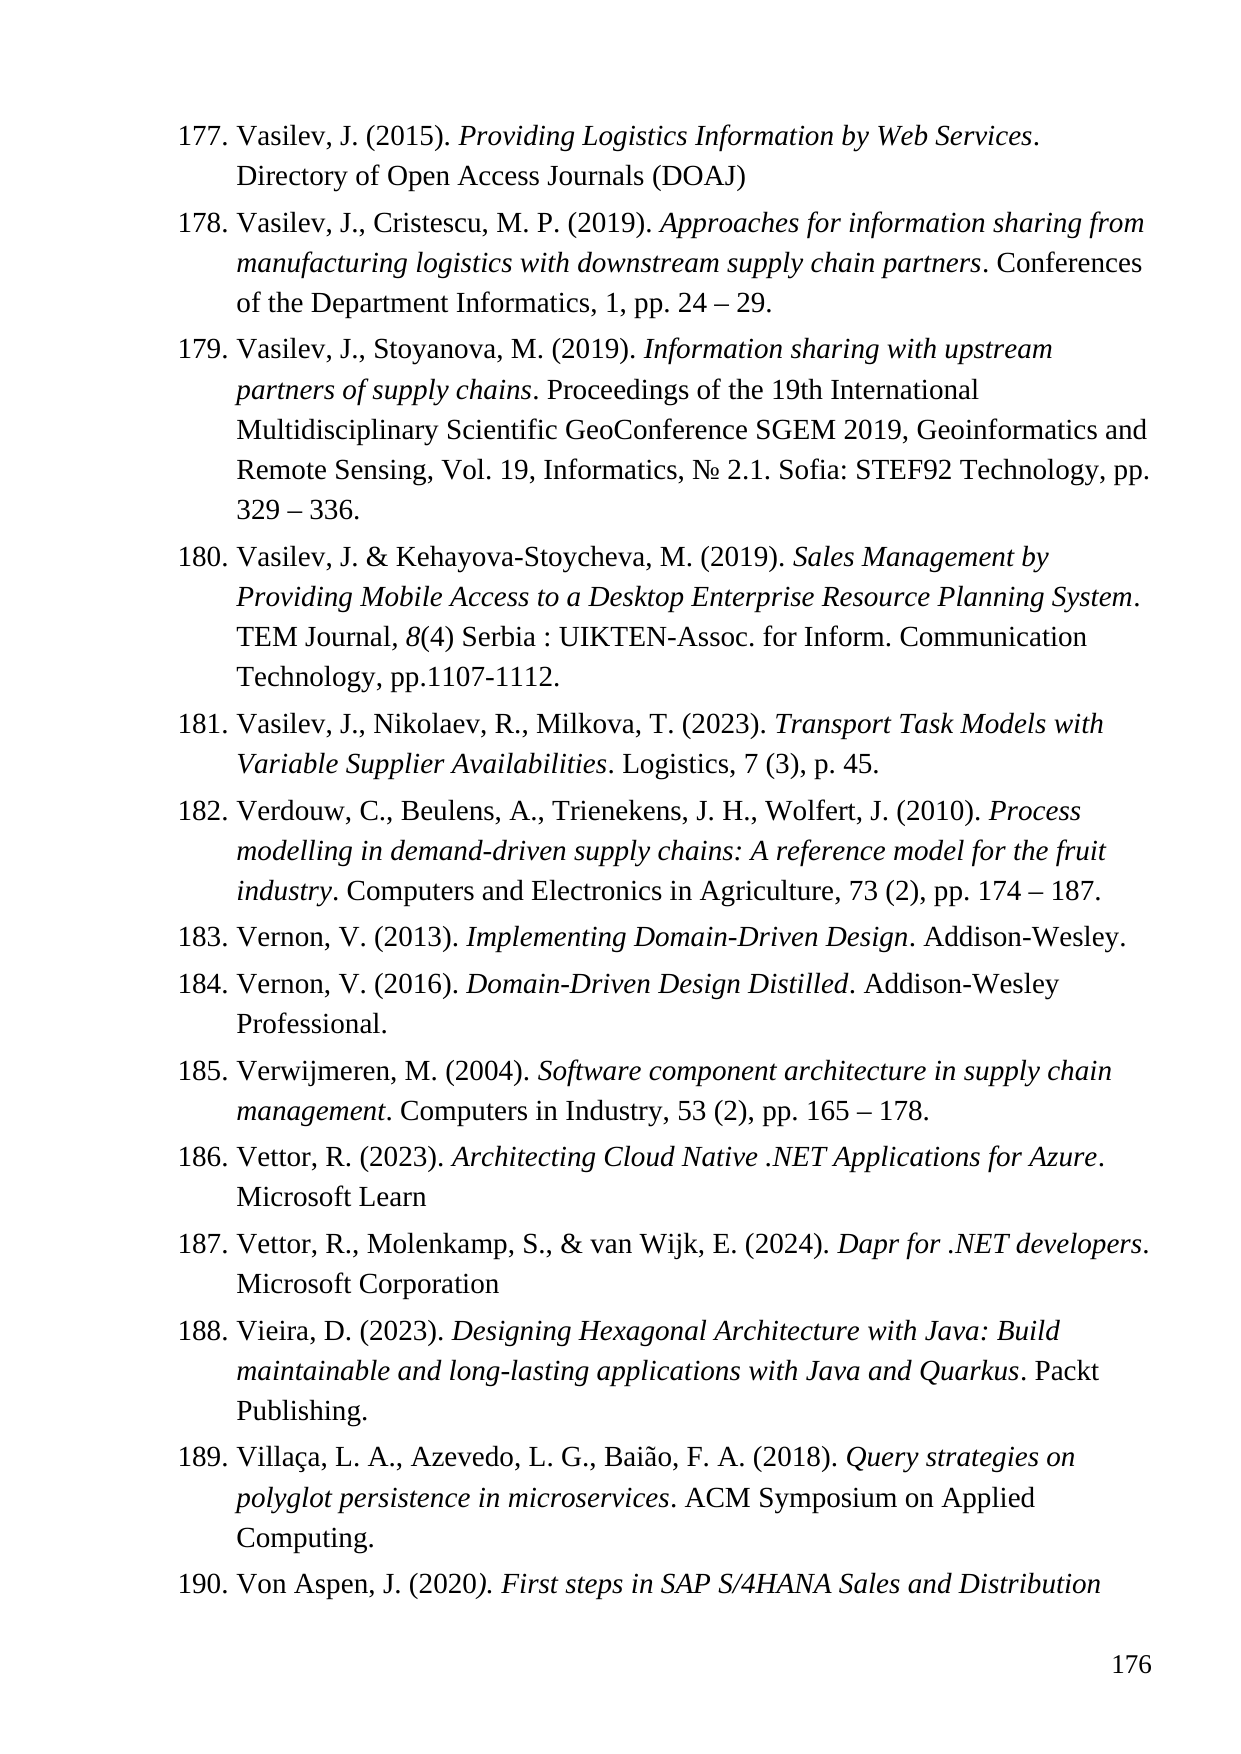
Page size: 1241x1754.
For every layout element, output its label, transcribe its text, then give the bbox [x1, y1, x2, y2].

text Vasilev, J. (2015). Providing Logistics Information by Web Services. Directory of Open Access Journals (DOAJ) [177, 118, 1152, 192]
text Vettor, R. (2023). Architecting Cloud Native .NET Applications for Azure. Microsoft Learn [177, 1139, 1152, 1213]
text Villaça, L. A., Azevedo, L. G., Baião, F. A. (2018). Query strategies on polyglot persistence in microservices. ACM Symposium on Applied Computing. [177, 1439, 1152, 1553]
text Verwijmeren, M. (2004). Software component architecture in supply chain management. Computers in Industry, 53 (2), рр. 165 – 178. [177, 1053, 1152, 1126]
text Vieira, D. (2023). Designing Hexagonal Architecture with Java: Build maintainable and long-lasting applications with Java and Quarkus. Packt Publishing. [177, 1313, 1152, 1427]
text Vettor, R., Molenkamp, S., & van Wijk, E. (2024). Dapr for .NET developers. Microsoft Corporation [177, 1226, 1152, 1300]
text Verdouw, C., Beulens, A., Trienekens, J. H., Wolfert, J. (2010). Process modelling in demand-driven supply chains: A reference model for the fruit industry. Computers and Electronics in Agriculture, 73 (2), рр. 174 – 187. [177, 793, 1152, 907]
text Vasilev, J. & Kehayova-Stoycheva, M. (2019). Sales Management by Providing Mobile Access to a Desktop Enterprise Resource Planning System. TEM Journal, 8(4) Serbia : UIKTEN-Assoc. for Inform. Communication Technology, pp.1107-1112. [177, 539, 1152, 693]
text Vasilev, J., Nikolaev, R., Milkova, T. (2023). Transport Task Models with Variable Supplier Availabilities. Logistics, 7 (3), р. 45. [177, 706, 1152, 780]
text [177, 1566, 1152, 1600]
text Vernon, V. (2013). Implementing Domain-Driven Design. Addison-Wesley. [177, 919, 1152, 953]
text Vasilev, J., Cristescu, M. P. (2019). Approaches for information sharing from manufacturing logistics with downstream supply chain partners. Conferences of the Department Informatics, 1, рр. 24 – 29. [177, 205, 1152, 319]
text Vasilev, J., Stoyanova, М. (2019). Information sharing with upstream partners of supply chains. Proceedings of the 19th International Multidisciplinary Scientific GeoConference SGEM 2019, Geoinformatics and Remote Sensing, Vol. 19, Informatics, № 2.1. Sofia: STEF92 Technology, pp. 329 – 336. [177, 332, 1152, 526]
text Vernon, V. (2016). Domain-Driven Design Distilled. Addison-Wesley Professional. [177, 966, 1152, 1040]
